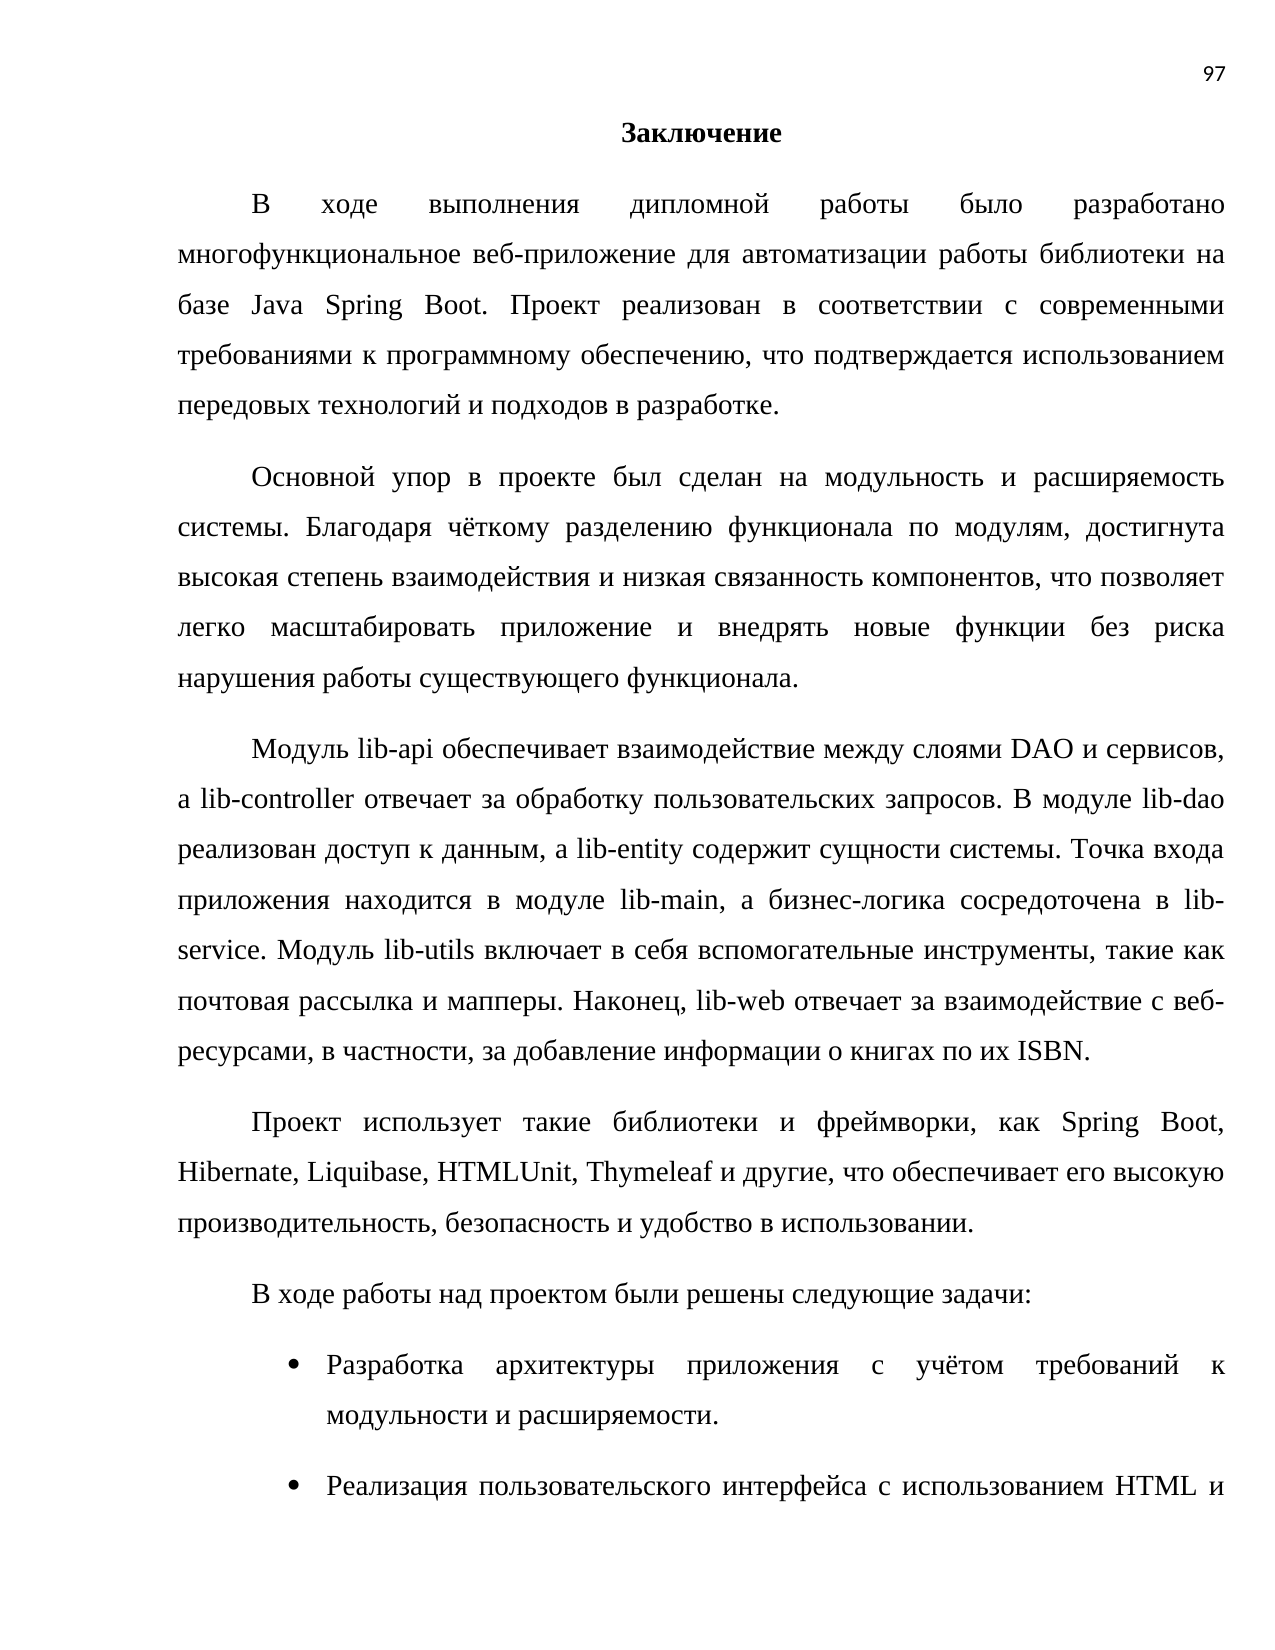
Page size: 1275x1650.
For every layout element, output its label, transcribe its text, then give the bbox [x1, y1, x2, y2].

text Основной упор в проекте был сделан на модульность и расширяемость системы. Благодаря чёткому разделению функционала по модулям, достигнута высокая степень взаимодействия и низкая связанность компонентов, что позволяет легко масштабировать приложение и внедрять новые функции без риска нарушения работы существующего функционала. [177, 459, 1226, 693]
text В ходе работы над проектом были решены следующие задачи: [177, 1276, 1226, 1309]
list Разработка архитектуры приложения с учётом требований к модульности и расширяемости. [289, 1347, 1226, 1431]
text Проект использует такие библиотеки и фреймворки, как Spring Boot, Hibernate, Liquibase, HTMLUnit, Thymeleaf и другие, что обеспечивает его высокую производительность, безопасность и удобство в использовании. [177, 1104, 1226, 1238]
text Заключение [177, 115, 1226, 149]
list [289, 1468, 1226, 1502]
text Модуль lib-api обеспечивает взаимодействие между слоями DAO и сервисов, а lib-controller отвечает за обработку пользовательских запросов. В модуле lib-dao реализован доступ к данным, а lib-entity содержит сущности системы. Точка входа приложения находится в модуле lib-main, а бизнес-логика сосредоточена в lib-service. Модуль lib-utils включает в себя вспомогательные инструменты, такие как почтовая рассылка и мапперы. Наконец, lib-web отвечает за взаимодействие с веб-ресурсами, в частности, за добавление информации о книгах по их ISBN. [177, 731, 1226, 1066]
text В ходе выполнения дипломной работы было разработано многофункциональное веб-приложение для автоматизации работы библиотеки на базе Java Spring Boot. Проект реализован в соответствии с современными требованиями к программному обеспечению, что подтверждается использованием передовых технологий и подходов в разработке. [177, 186, 1226, 421]
